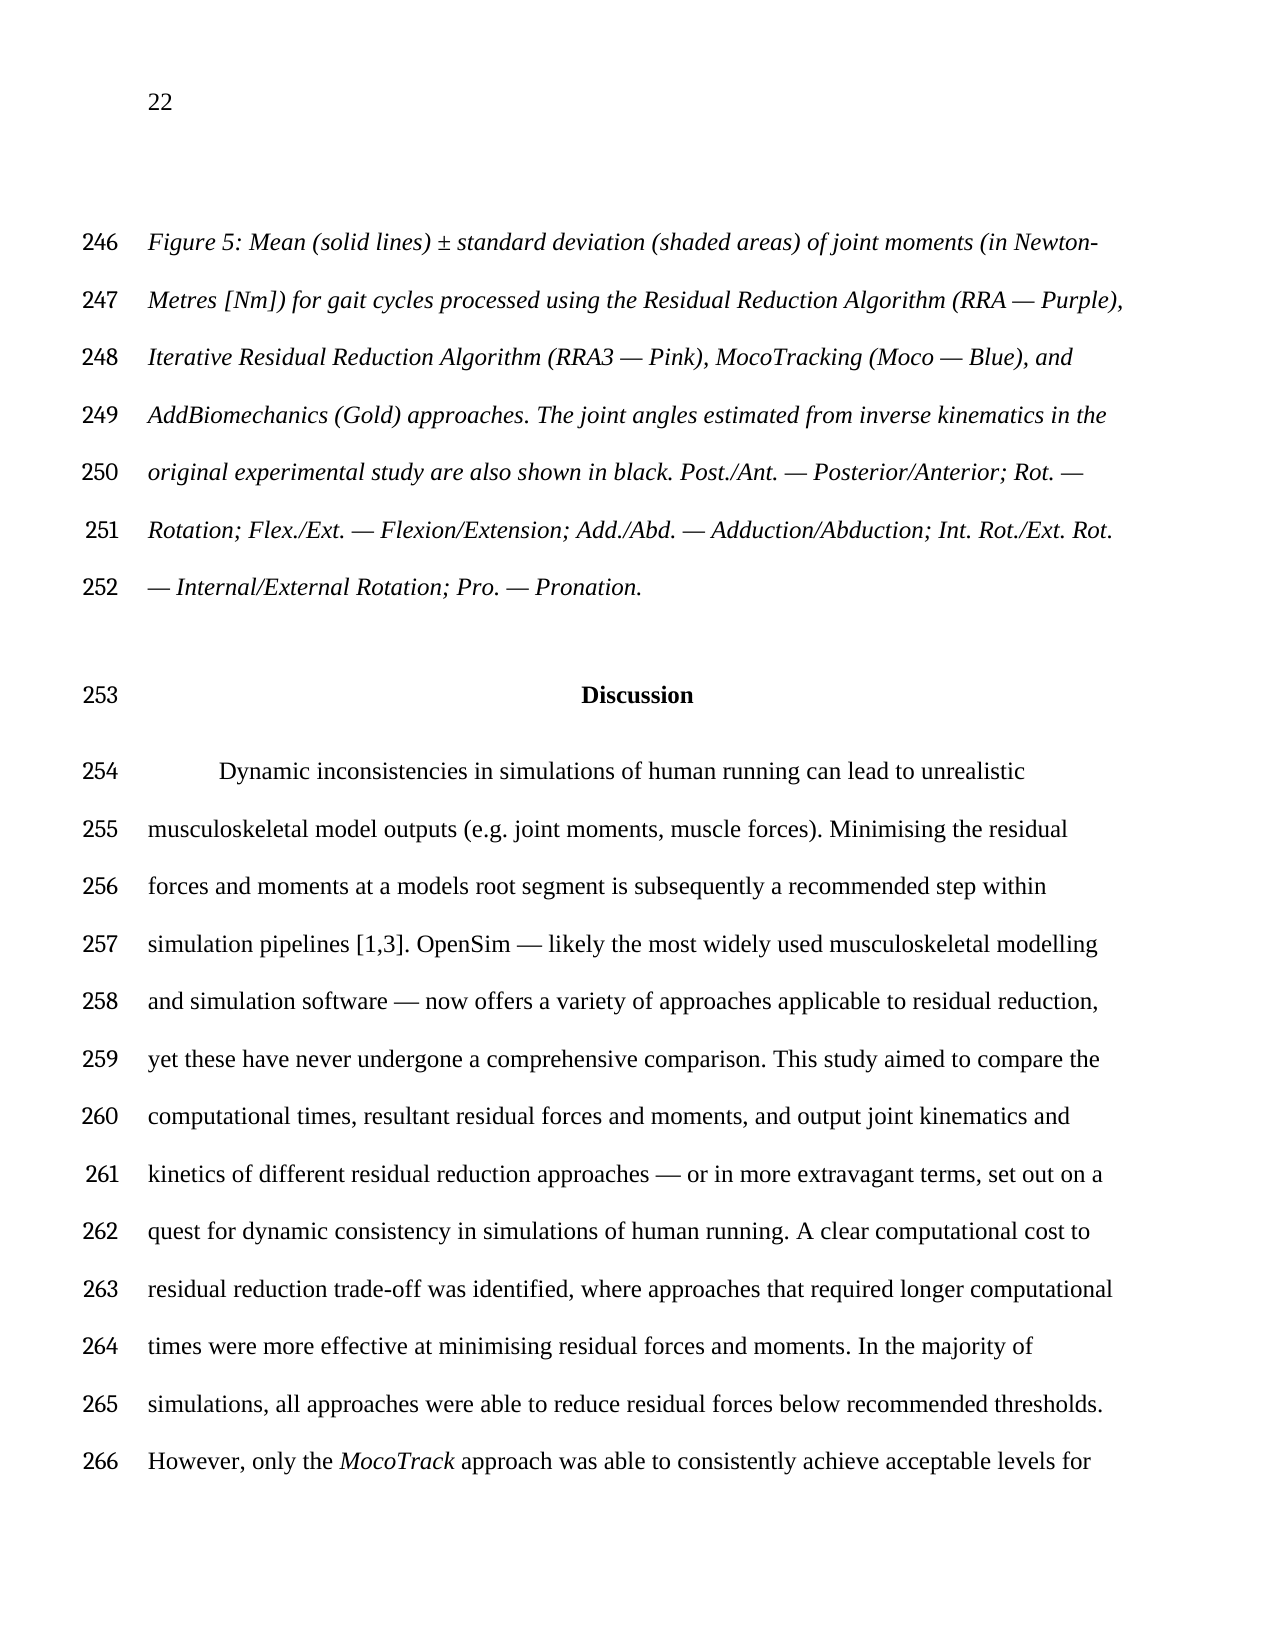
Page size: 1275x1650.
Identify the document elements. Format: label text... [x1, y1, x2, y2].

text Figure 5: Mean (solid lines) ± standard deviation (shaded areas) of joint moments (in Newton-Metres [Nm]) for gait cycles processed using the Residual Reduction Algorithm (RRA — Purple), Iterative Residual Reduction Algorithm (RRA3 — Pink), MocoTracking (Moco — Blue), and AddBiomechanics (Gold) approaches. The joint angles estimated from inverse kinematics in the original experimental study are also shown in black. Post./Ant. — Posterior/Anterior; Rot. — Rotation; Flex./Ext. — Flexion/Extension; Add./Abd. — Adduction/Abduction; Int. Rot./Ext. Rot. — Internal/External Rotation; Pro. — Pronation. [148, 227, 1127, 601]
subtitle Discussion [148, 680, 1127, 709]
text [148, 756, 1127, 1475]
